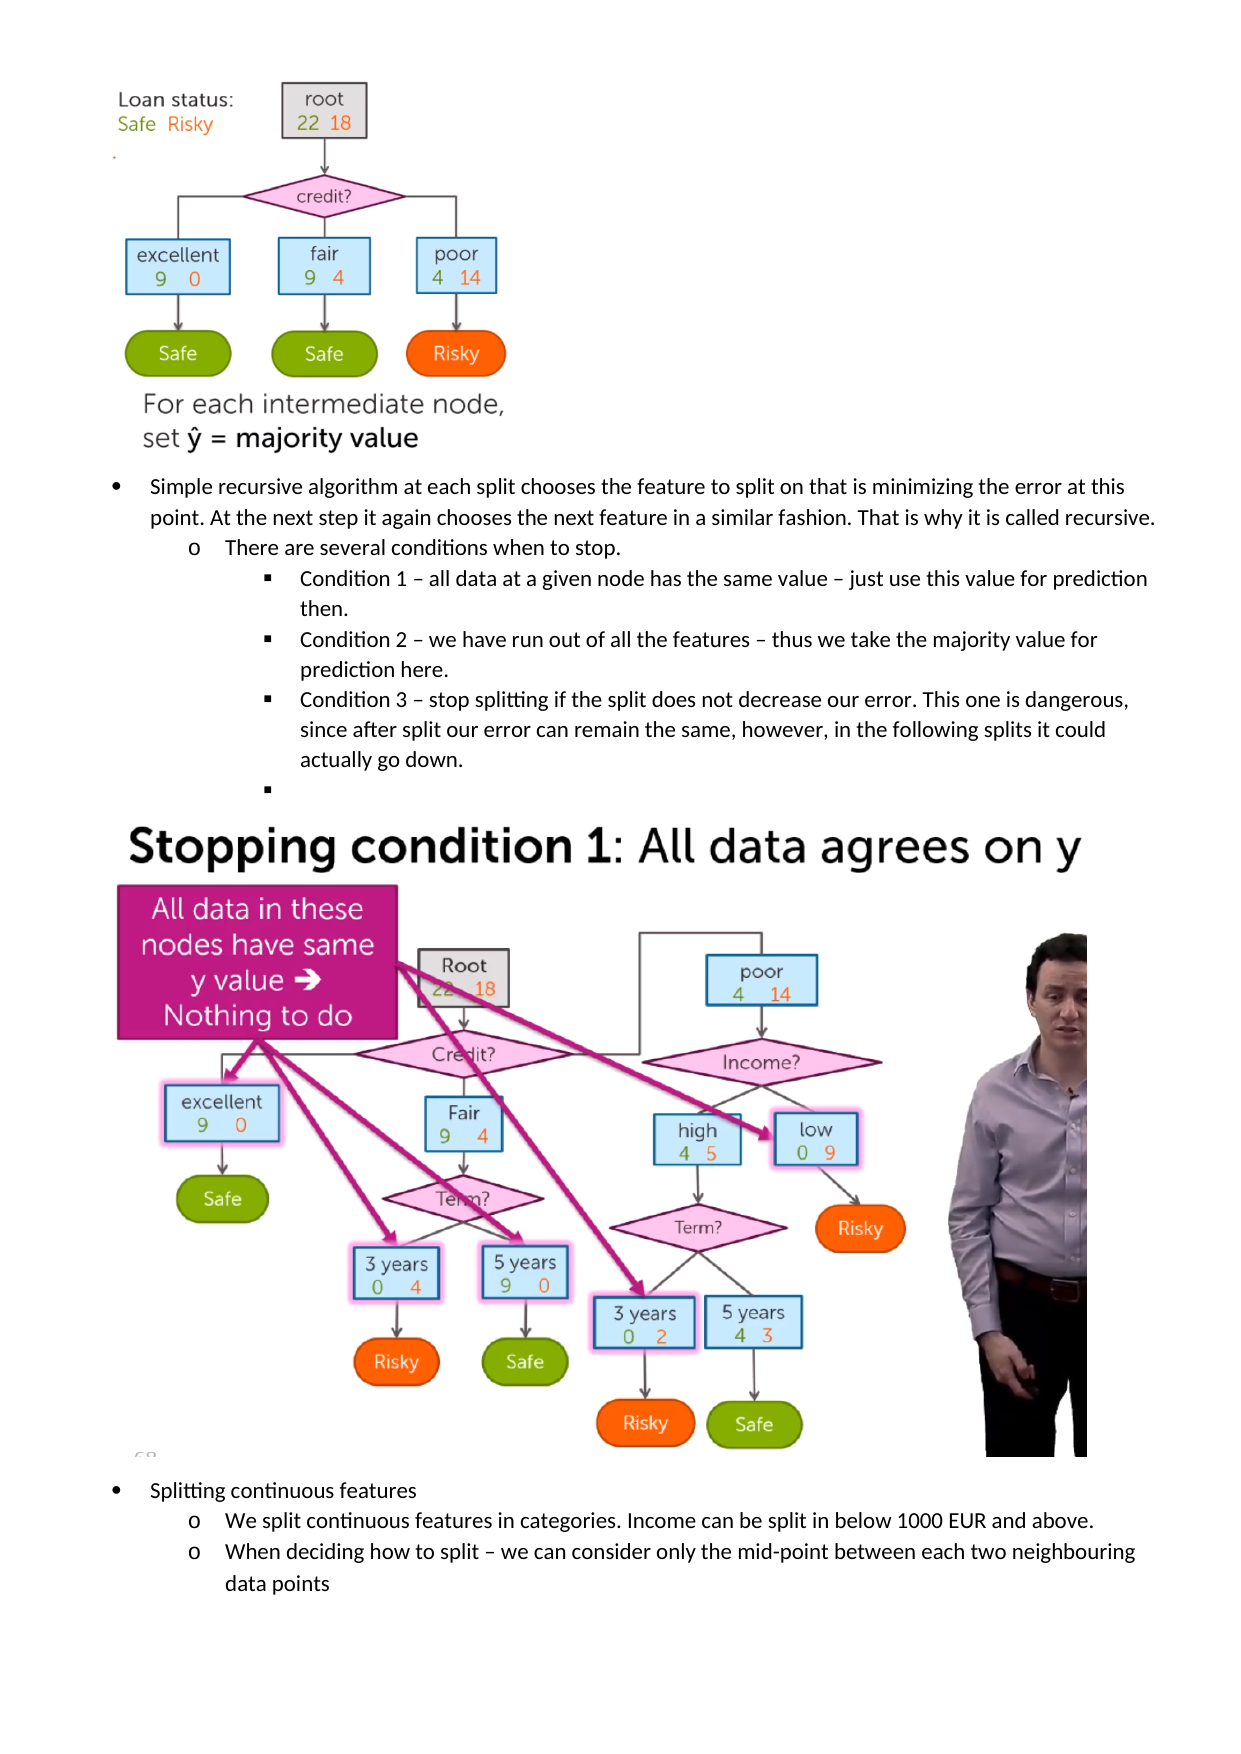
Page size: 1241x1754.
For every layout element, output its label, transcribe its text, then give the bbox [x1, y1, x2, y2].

picture [112, 822, 1087, 1457]
list Condition 2 – we have run out of all the features – thus we take the majority value for prediction here. [262, 625, 1165, 683]
list There are several conditions when to stop. [187, 533, 1165, 562]
picture [112, 75, 508, 454]
list Condition 3 – stop splitting if the split does not decrease our error. This one is dangerous, since after split our error can remain the same, however, in the following splits it could actually go down. [262, 685, 1165, 773]
list Simple recursive algorithm at each split chooses the feature to split on that is minimizing the error at this point. At the next step it again chooses the next feature in a similar fashion. That is why it is called recursive. [112, 472, 1165, 531]
list Condition 1 – all data at a given node has the same value – just use this value for prediction then. [262, 564, 1165, 622]
list Splitting continuous features [112, 1476, 1165, 1504]
list We split continuous features in categories. Income can be split in below 1000 EUR and above. [187, 1506, 1165, 1535]
list When deciding how to split – we can consider only the mid-point between each two neighbouring data points [187, 1537, 1165, 1597]
